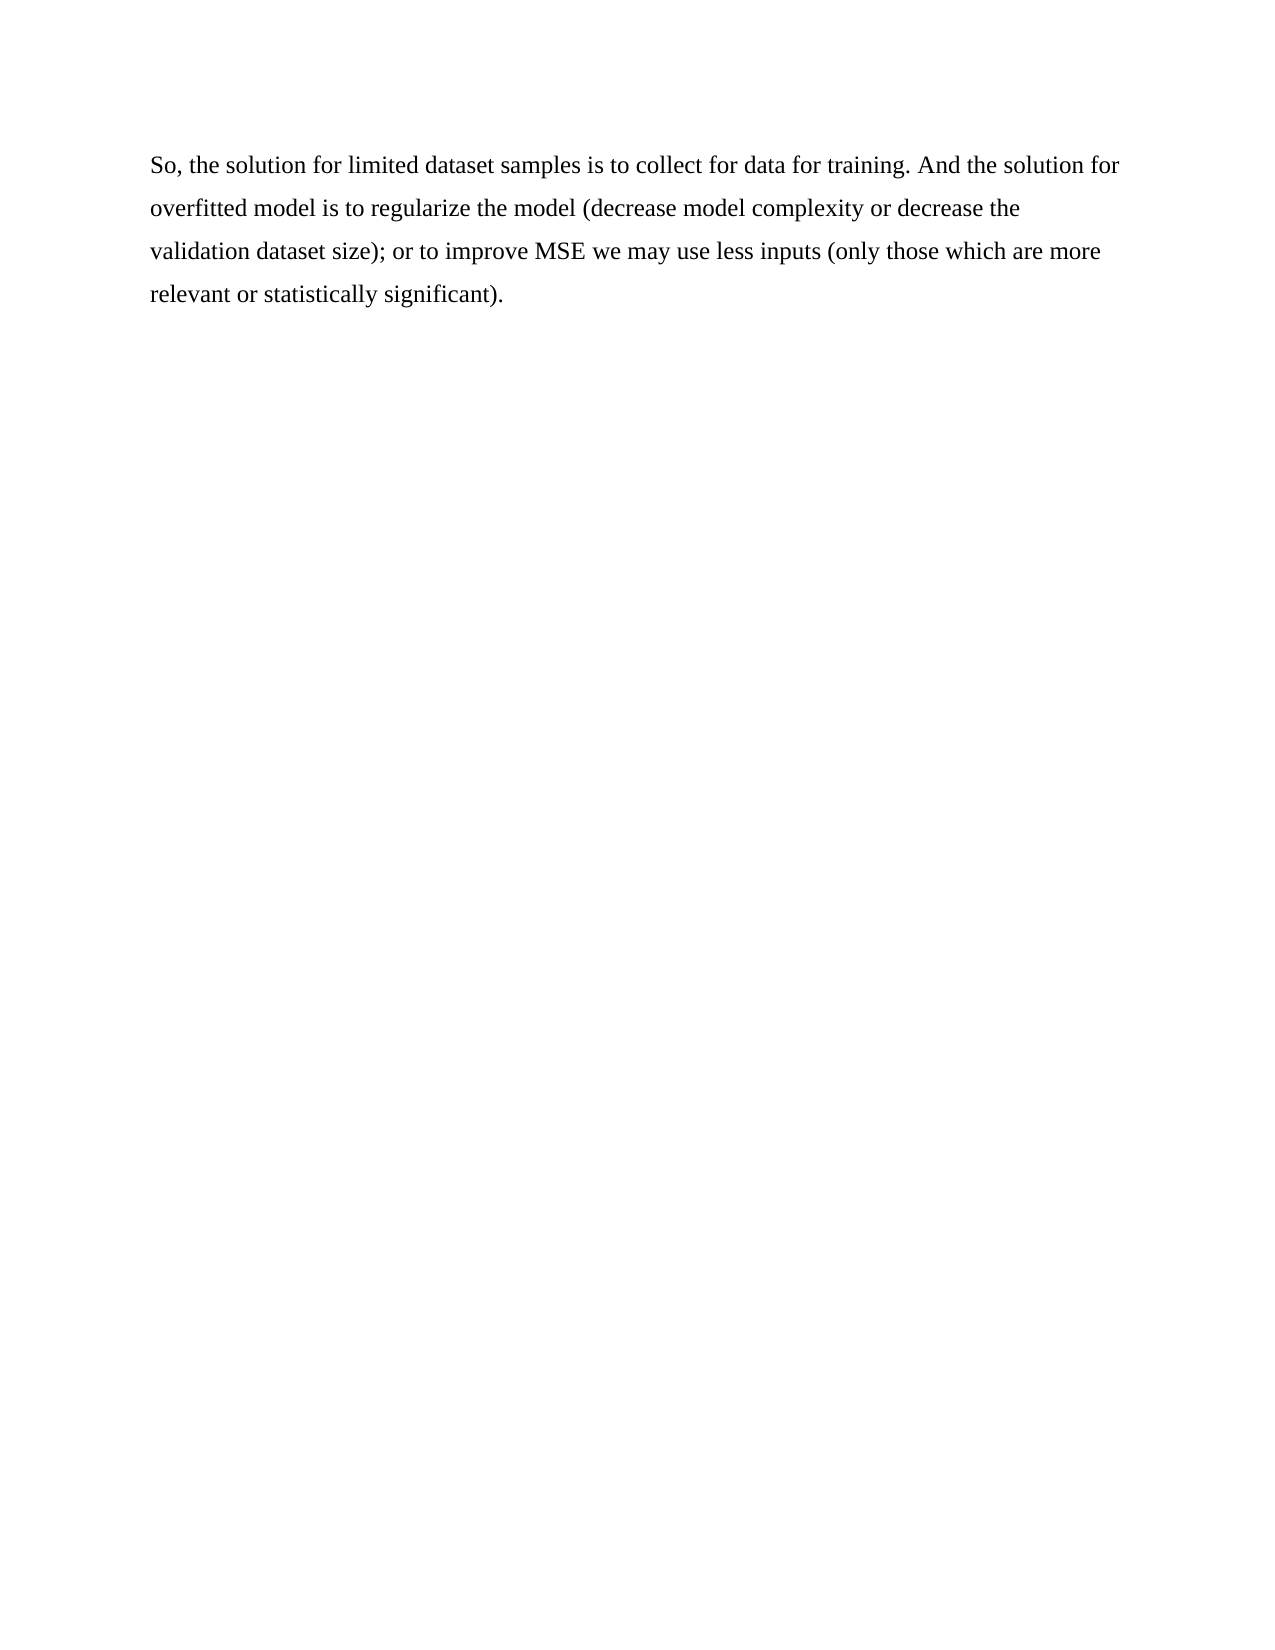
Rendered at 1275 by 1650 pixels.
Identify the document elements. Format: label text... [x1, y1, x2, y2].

text So, the solution for limited dataset samples is to collect for data for training. And the solution for overfitted model is to regularize the model (decrease model complexity or decrease the validation dataset size); or to improve MSE we may use less inputs (only those which are more relevant or statistically significant). [150, 150, 1125, 308]
